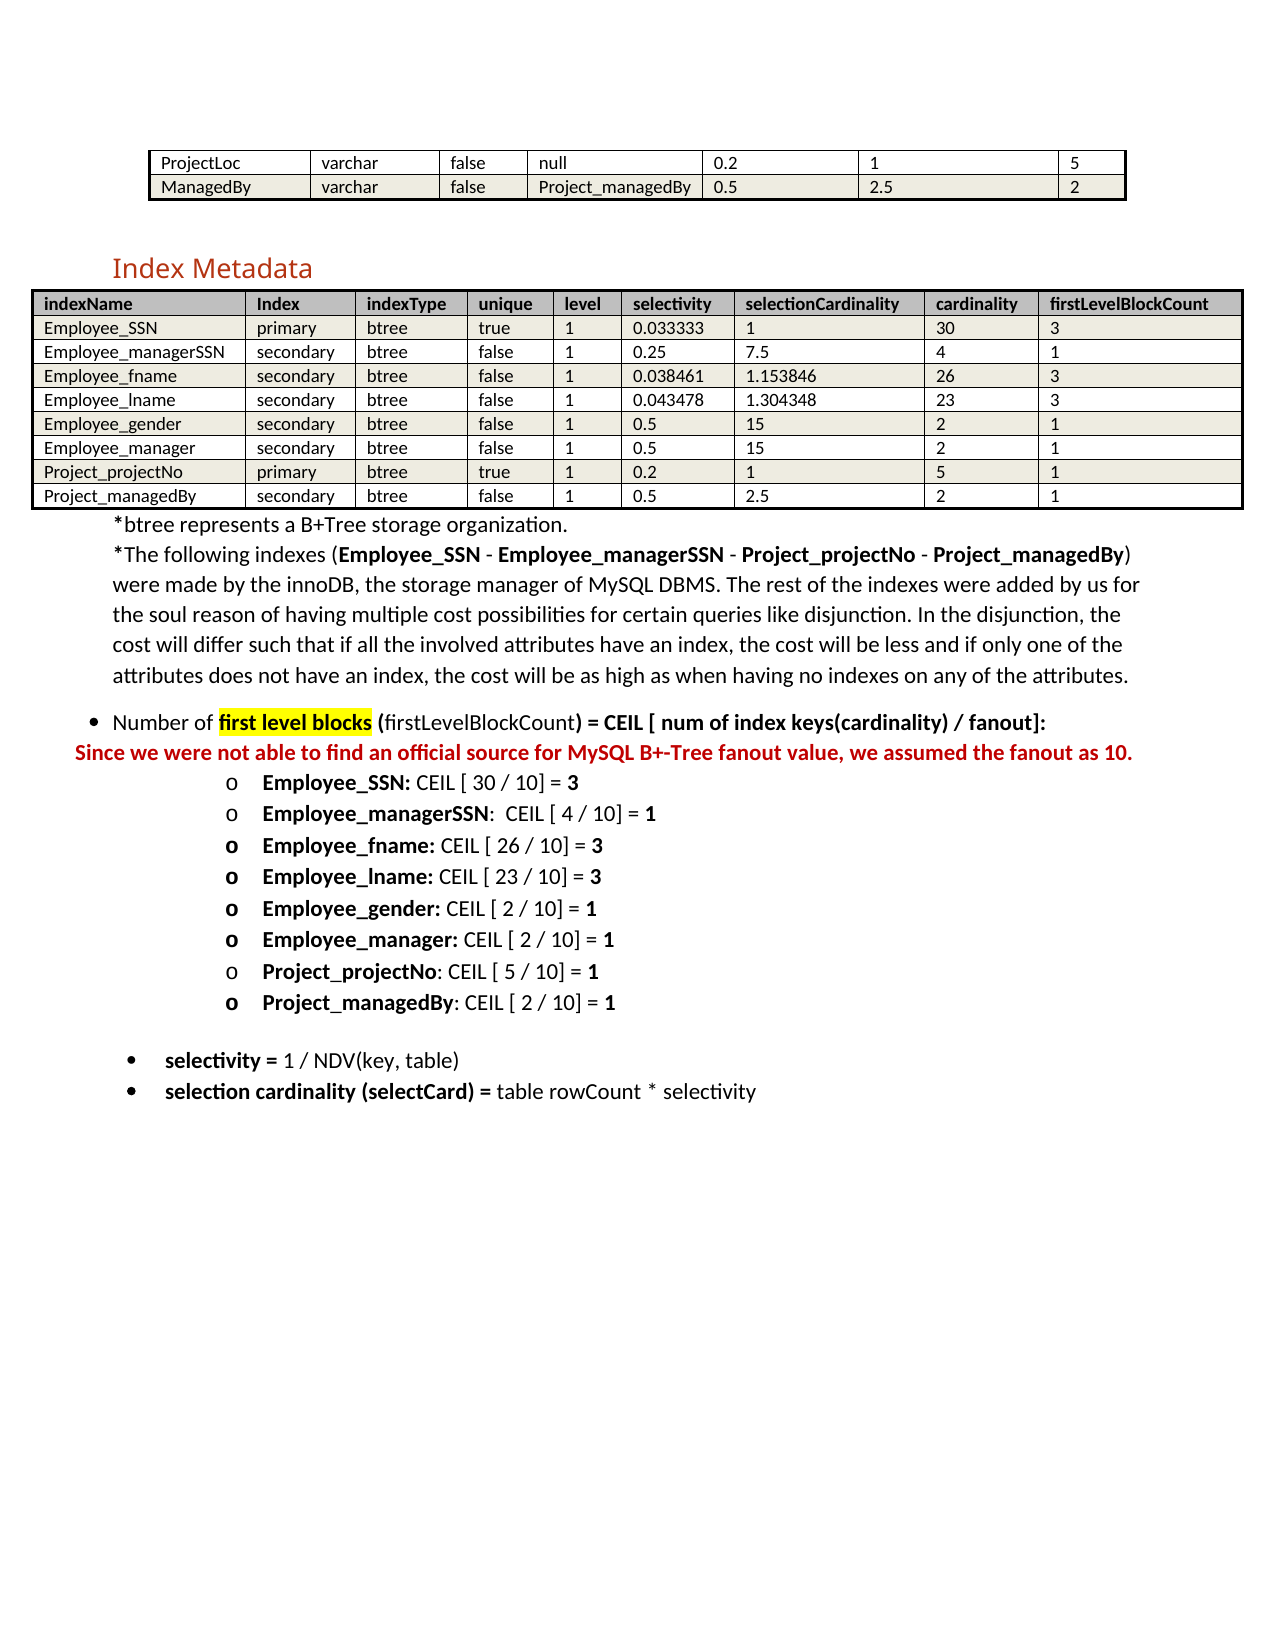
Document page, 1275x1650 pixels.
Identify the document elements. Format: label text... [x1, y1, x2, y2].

table_cell Employee_lname [34, 388, 245, 411]
table_cell false [440, 175, 527, 198]
table_cell Employee_managerSSN [34, 340, 245, 363]
table_cell 0.2 [703, 151, 858, 174]
table_cell 26 [925, 364, 1038, 387]
table_cell btree [356, 388, 467, 411]
table_cell 1 [1039, 340, 1241, 363]
table_cell ProjectLoc [151, 151, 310, 174]
table_cell 1 [554, 412, 621, 435]
table_cell 1 [554, 484, 621, 507]
table_cell 1 [1039, 436, 1241, 459]
table_header firstLevelBlockCount [1039, 292, 1241, 315]
table_cell 2 [925, 436, 1038, 459]
table_cell primary [246, 316, 355, 339]
table_cell 0.033333 [622, 316, 734, 339]
table_cell secondary [246, 484, 355, 507]
list Employee_lname: CEIL [ 23 / 10] = 3 [225, 862, 1162, 892]
table_header unique [468, 292, 553, 315]
table_cell 3 [1039, 388, 1241, 411]
table_cell false [468, 340, 553, 363]
list Project_projectNo: CEIL [ 5 / 10] = 1 [225, 957, 1162, 986]
table_cell false [468, 436, 553, 459]
table_cell 1 [1039, 484, 1241, 507]
table_cell btree [356, 364, 467, 387]
table_cell 1 [554, 316, 621, 339]
table_cell 2.5 [859, 175, 1058, 198]
table_cell 1 [859, 151, 1058, 174]
table_cell false [440, 151, 527, 174]
table_cell 1 [735, 460, 924, 483]
table_cell 2 [1059, 175, 1124, 198]
table_cell varchar [311, 151, 439, 174]
table_cell false [468, 484, 553, 507]
table_cell 0.2 [622, 460, 734, 483]
table_cell 1 [554, 460, 621, 483]
list selection cardinality (selectCard) = table rowCount * selectivity [127, 1077, 1162, 1105]
table_cell 0.5 [703, 175, 858, 198]
table_cell Employee_gender [34, 412, 245, 435]
table_cell 30 [925, 316, 1038, 339]
text *btree represents a B+Tree storage organization. [112, 510, 1162, 538]
list selectivity = 1 / NDV(key, table) [127, 1047, 1162, 1075]
table_cell 1 [735, 316, 924, 339]
table_cell 3 [1039, 316, 1241, 339]
table_cell 0.5 [622, 412, 734, 435]
table_cell 1 [554, 364, 621, 387]
table_cell 15 [735, 412, 924, 435]
table_header Index [246, 292, 355, 315]
table_cell 1 [1039, 460, 1241, 483]
text Since we were not able to find an official source for MySQL B+-Tree fanout value, we assumed the fanout as 10. [75, 738, 1162, 766]
table_cell 0.043478 [622, 388, 734, 411]
table_cell 5 [925, 460, 1038, 483]
table_cell secondary [246, 388, 355, 411]
table_header indexName [34, 292, 245, 315]
table_cell btree [356, 412, 467, 435]
table_cell 0.5 [622, 436, 734, 459]
list Employee_SSN: CEIL [ 30 / 10] = 3 [225, 768, 1162, 797]
table_cell 1.153846 [735, 364, 924, 387]
table_cell Employee_SSN [34, 316, 245, 339]
table_cell ManagedBy [151, 175, 310, 198]
text *The following indexes (Employee_SSN - Employee_managerSSN - Project_projectNo - Project_managedBy) were made by the innoDB, the storage manager of MySQL DBMS. The rest of the indexes were added by us for the soul reason of having multiple cost possibilities for certain queries like disjunction. In the disjunction, the cost will differ such that if all the involved attributes have an index, the cost will be less and if only one of the attributes does not have an index, the cost will be as high as when having no indexes on any of the attributes. [112, 540, 1162, 689]
table_header level [554, 292, 621, 315]
table_header selectionCardinality [735, 292, 924, 315]
table_cell 3 [1039, 364, 1241, 387]
table_cell 2 [925, 412, 1038, 435]
table_cell btree [356, 316, 467, 339]
table_cell Employee_fname [34, 364, 245, 387]
table_cell 0.25 [622, 340, 734, 363]
table_cell 1 [554, 340, 621, 363]
table_cell secondary [246, 340, 355, 363]
list Employee_fname: CEIL [ 26 / 10] = 3 [225, 831, 1162, 860]
list Employee_manager: CEIL [ 2 / 10] = 1 [225, 925, 1162, 954]
table_cell Project_managedBy [34, 484, 245, 507]
table_cell false [468, 388, 553, 411]
table_cell btree [356, 436, 467, 459]
table_cell 0.038461 [622, 364, 734, 387]
table_cell btree [356, 484, 467, 507]
table_header indexType [356, 292, 467, 315]
table_cell 23 [925, 388, 1038, 411]
table_header selectivity [622, 292, 734, 315]
table_cell Project_projectNo [34, 460, 245, 483]
list Project_managedBy: CEIL [ 2 / 10] = 1 [225, 988, 1162, 1017]
table_cell 5 [1059, 151, 1124, 174]
table_cell 4 [925, 340, 1038, 363]
table_cell 1 [554, 436, 621, 459]
table_cell 1 [554, 388, 621, 411]
table_cell primary [246, 460, 355, 483]
list Employee_managerSSN: CEIL [ 4 / 10] = 1 [225, 799, 1162, 829]
table_cell true [468, 460, 553, 483]
list Number of first level blocks (firstLevelBlockCount) = CEIL [ num of index keys(cardinality) / fanout]: [372, 708, 1162, 736]
list Employee_gender: CEIL [ 2 / 10] = 1 [225, 894, 1162, 923]
table_cell secondary [246, 436, 355, 459]
table_header cardinality [925, 292, 1038, 315]
table_cell true [468, 316, 553, 339]
table_cell null [528, 151, 702, 174]
table_cell 1 [1039, 412, 1241, 435]
table_cell false [468, 412, 553, 435]
table_cell Employee_manager [34, 436, 245, 459]
table_cell secondary [246, 364, 355, 387]
table_cell varchar [311, 175, 439, 198]
table_cell 15 [735, 436, 924, 459]
table_cell false [468, 364, 553, 387]
table_cell btree [356, 340, 467, 363]
table_cell Project_managedBy [528, 175, 702, 198]
table_cell 2 [925, 484, 1038, 507]
table_cell secondary [246, 412, 355, 435]
table_cell 7.5 [735, 340, 924, 363]
table_cell 2.5 [735, 484, 924, 507]
table_cell 1.304348 [735, 388, 924, 411]
table_cell btree [356, 460, 467, 483]
subtitle Index Metadata [112, 249, 1162, 286]
table_cell 0.5 [622, 484, 734, 507]
